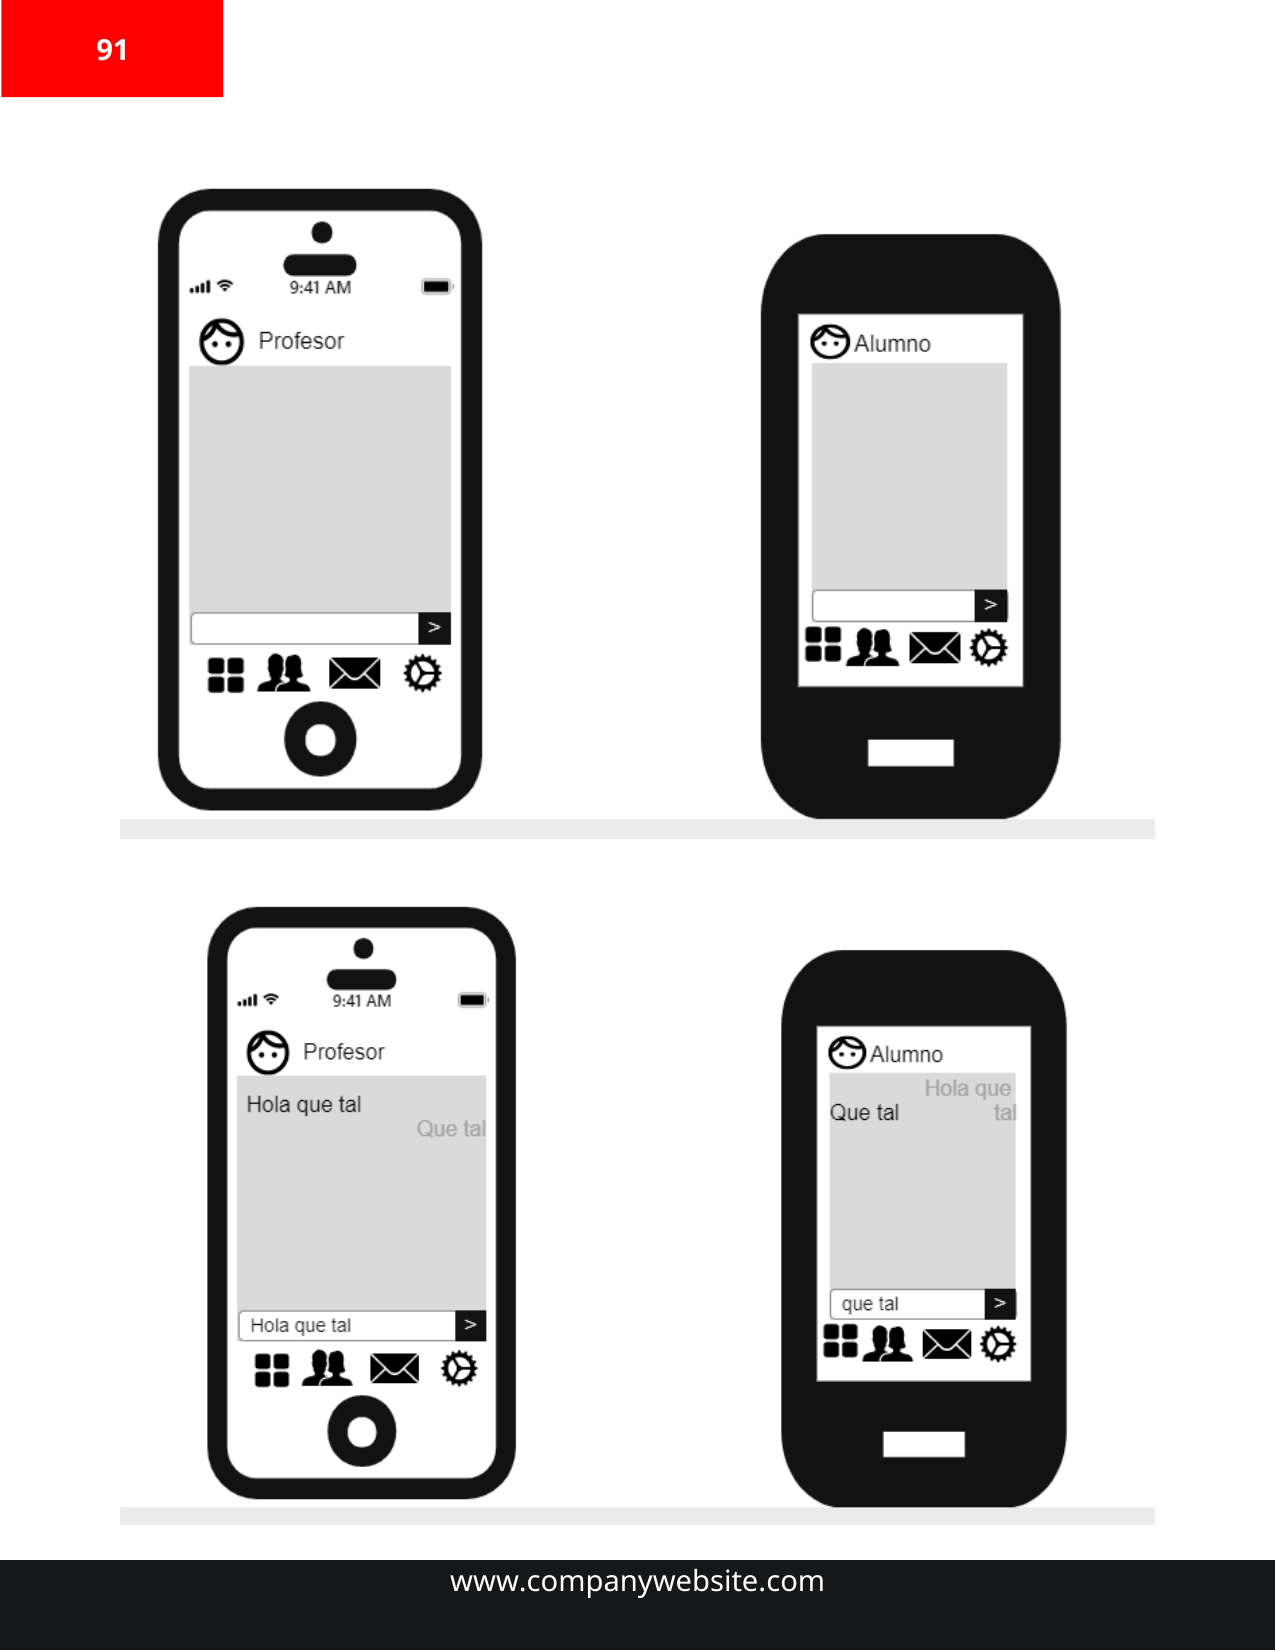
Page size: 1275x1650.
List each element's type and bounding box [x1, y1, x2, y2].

picture [120, 148, 1155, 839]
picture [120, 869, 1155, 1525]
